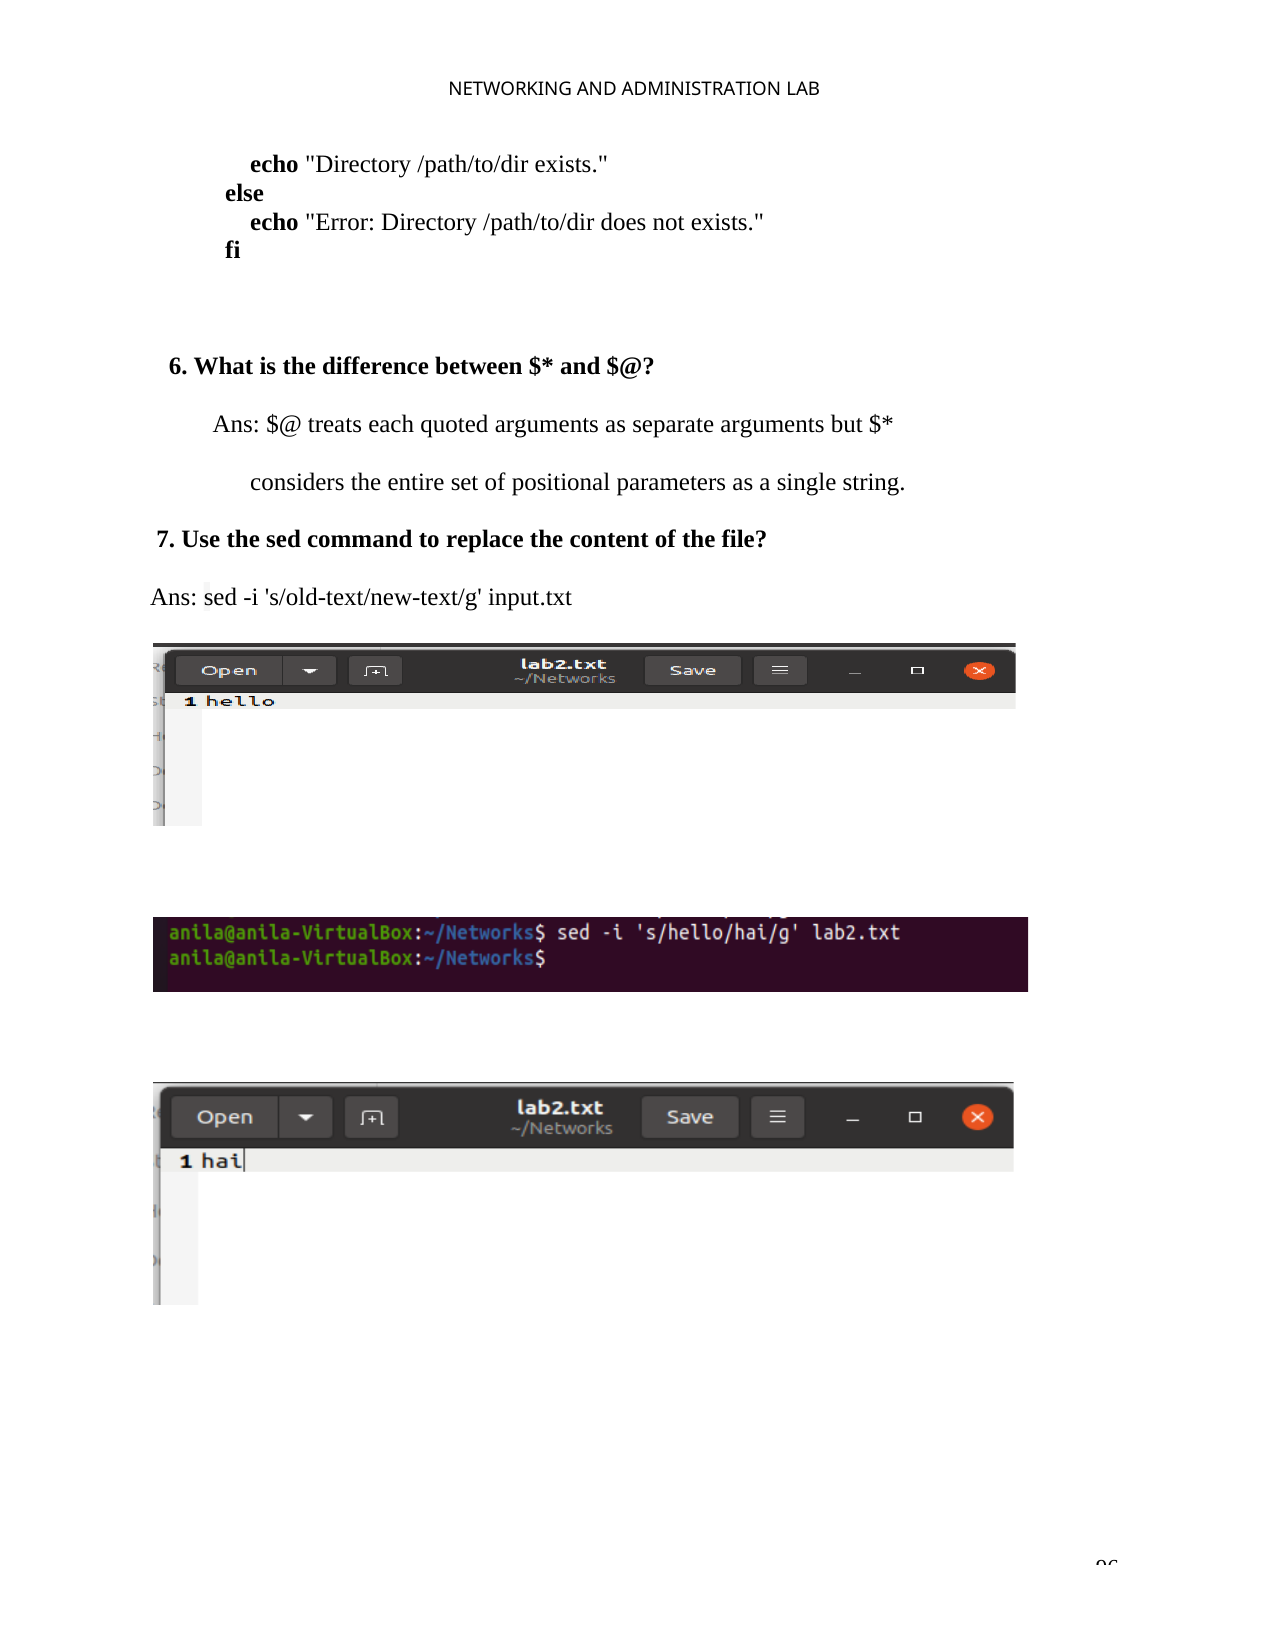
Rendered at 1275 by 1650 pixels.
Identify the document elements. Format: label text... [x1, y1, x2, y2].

text Ans: sed -i 's/old-text/new-text/g' input.txt [150, 582, 1275, 611]
picture [153, 917, 1029, 992]
list What is the difference between $* and $@? [169, 351, 1275, 380]
subtitle else [225, 178, 1275, 207]
subtitle fi [225, 236, 1275, 264]
picture [153, 1082, 1014, 1305]
subtitle Use the sed command to replace the content of the file? [156, 524, 1275, 553]
text Ans: $@ treats each quoted arguments as separate arguments but $* considers the entire set of positional parameters as a single string. [212, 409, 994, 495]
picture [153, 643, 1016, 826]
text echo "Error: Directory /path/to/dir does not exists." [250, 207, 1275, 236]
text echo "Directory /path/to/dir exists." [250, 149, 1275, 178]
